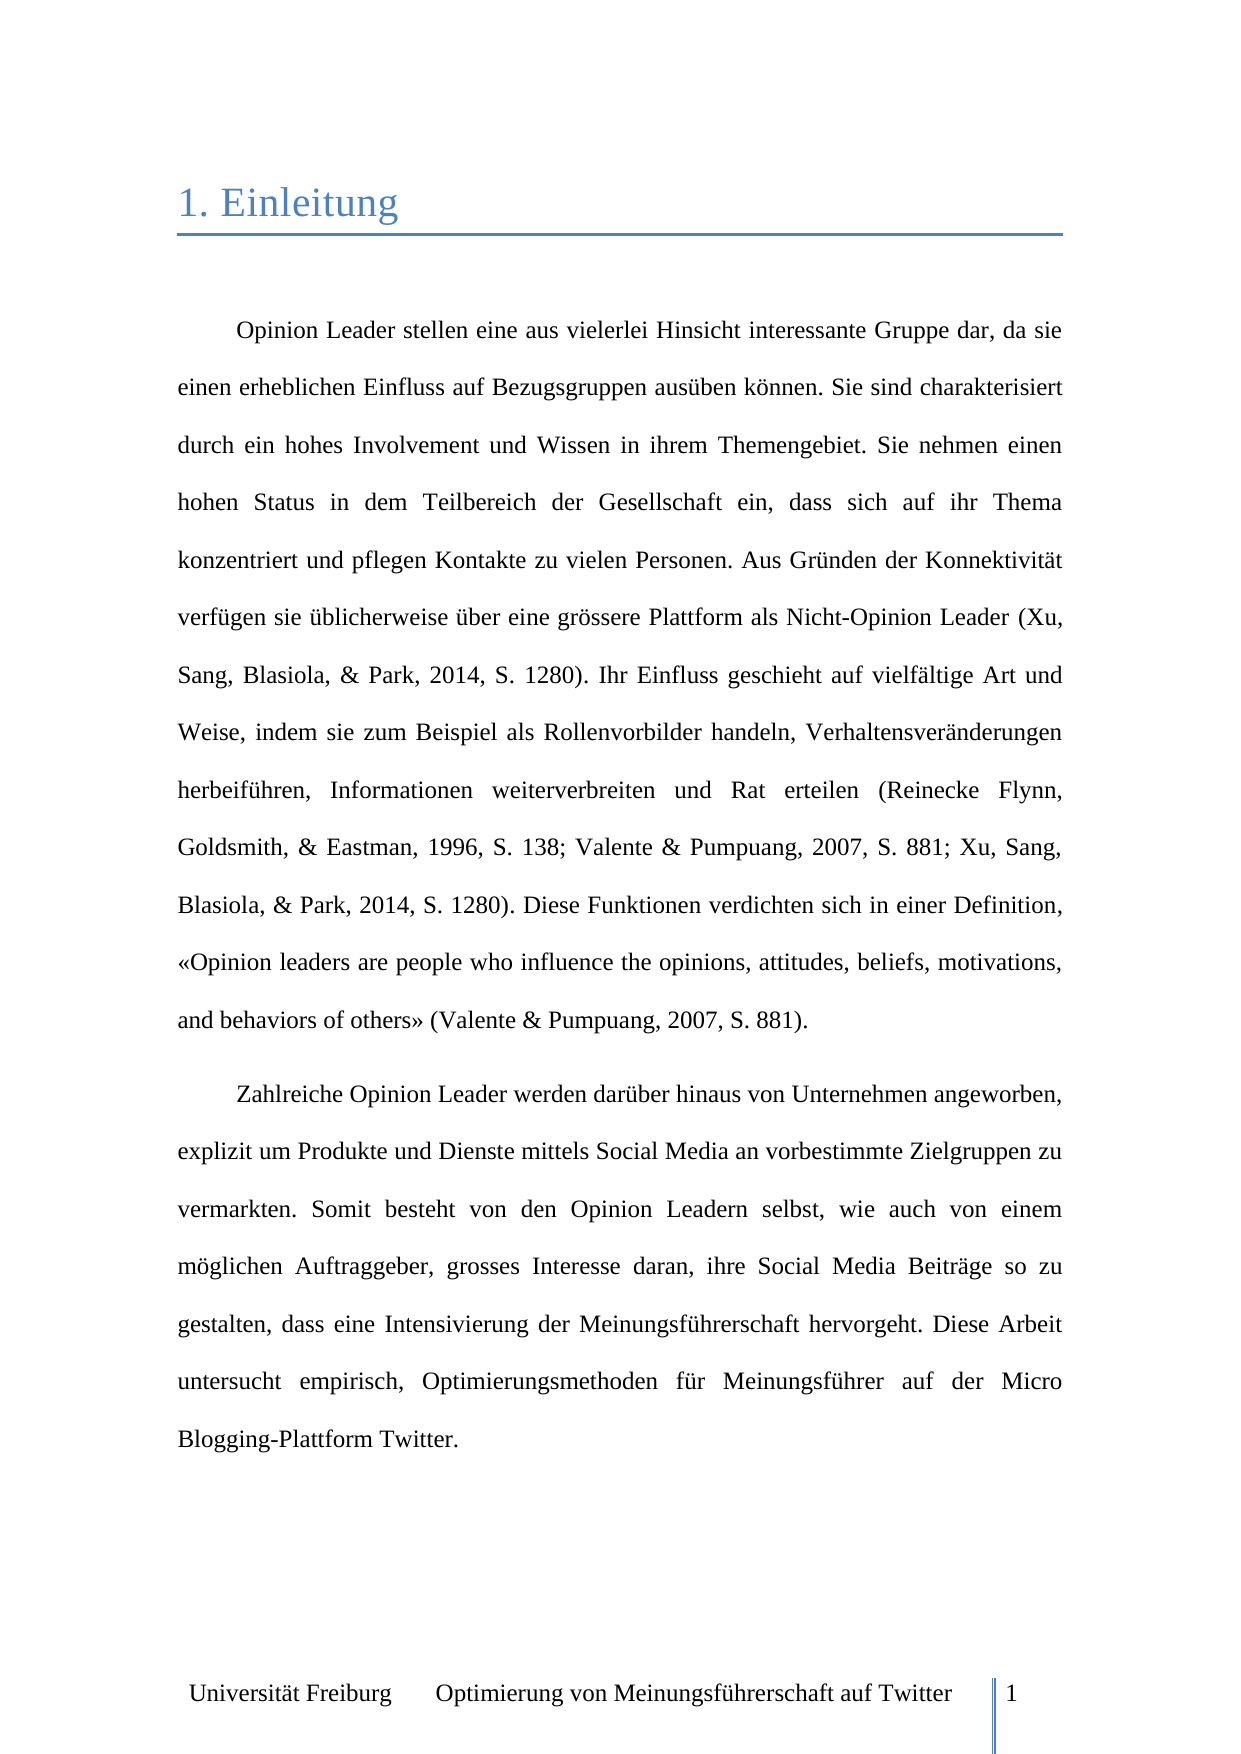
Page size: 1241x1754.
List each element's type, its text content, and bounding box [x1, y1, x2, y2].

list 1. Einleitung [177, 177, 1063, 233]
text Opinion Leader stellen eine aus vielerlei Hinsicht interessante Gruppe dar, da sie einen erheblichen Einfluss auf Bezugsgruppen ausüben können. Sie sind charakterisiert durch ein hohes Involvement und Wissen in ihrem Themengebiet. Sie nehmen einen hohen Status in dem Teilbereich der Gesellschaft ein, dass sich auf ihr Thema konzentriert und pflegen Kontakte zu vielen Personen. Aus Gründen der Konnektivität verfügen sie üblicherweise über eine grössere Plattform als Nicht-Opinion Leader. Ihr Einfluss geschieht auf vielfältige Art und Weise, indem sie zum Beispiel als Rollenvorbilder handeln, Verhaltensveränderungen herbeiführen, Informationen weiterverbreiten und Rat erteilen. Diese Funktionen verdichten sich in einer Definition, «Opinion leaders are people who influence the opinions, attitudes, beliefs, motivations, and behaviors of others» . [177, 315, 1063, 1033]
text Zahlreiche Opinion Leader werden darüber hinaus von Unternehmen angeworben, explizit um Produkte und Dienste mittels Social Media an vorbestimmte Zielgruppen zu vermarkten. Somit besteht von den Opinion Leadern selbst, wie auch von einem möglichen Auftraggeber, grosses Interesse daran, ihre Social Media Beiträge so zu gestalten, dass eine Intensivierung der Meinungsführerschaft hervorgeht. Diese Arbeit untersucht empirisch, Optimierungsmethoden für Meinungsführer auf der Micro Blogging-Plattform Twitter. [177, 1079, 1063, 1453]
